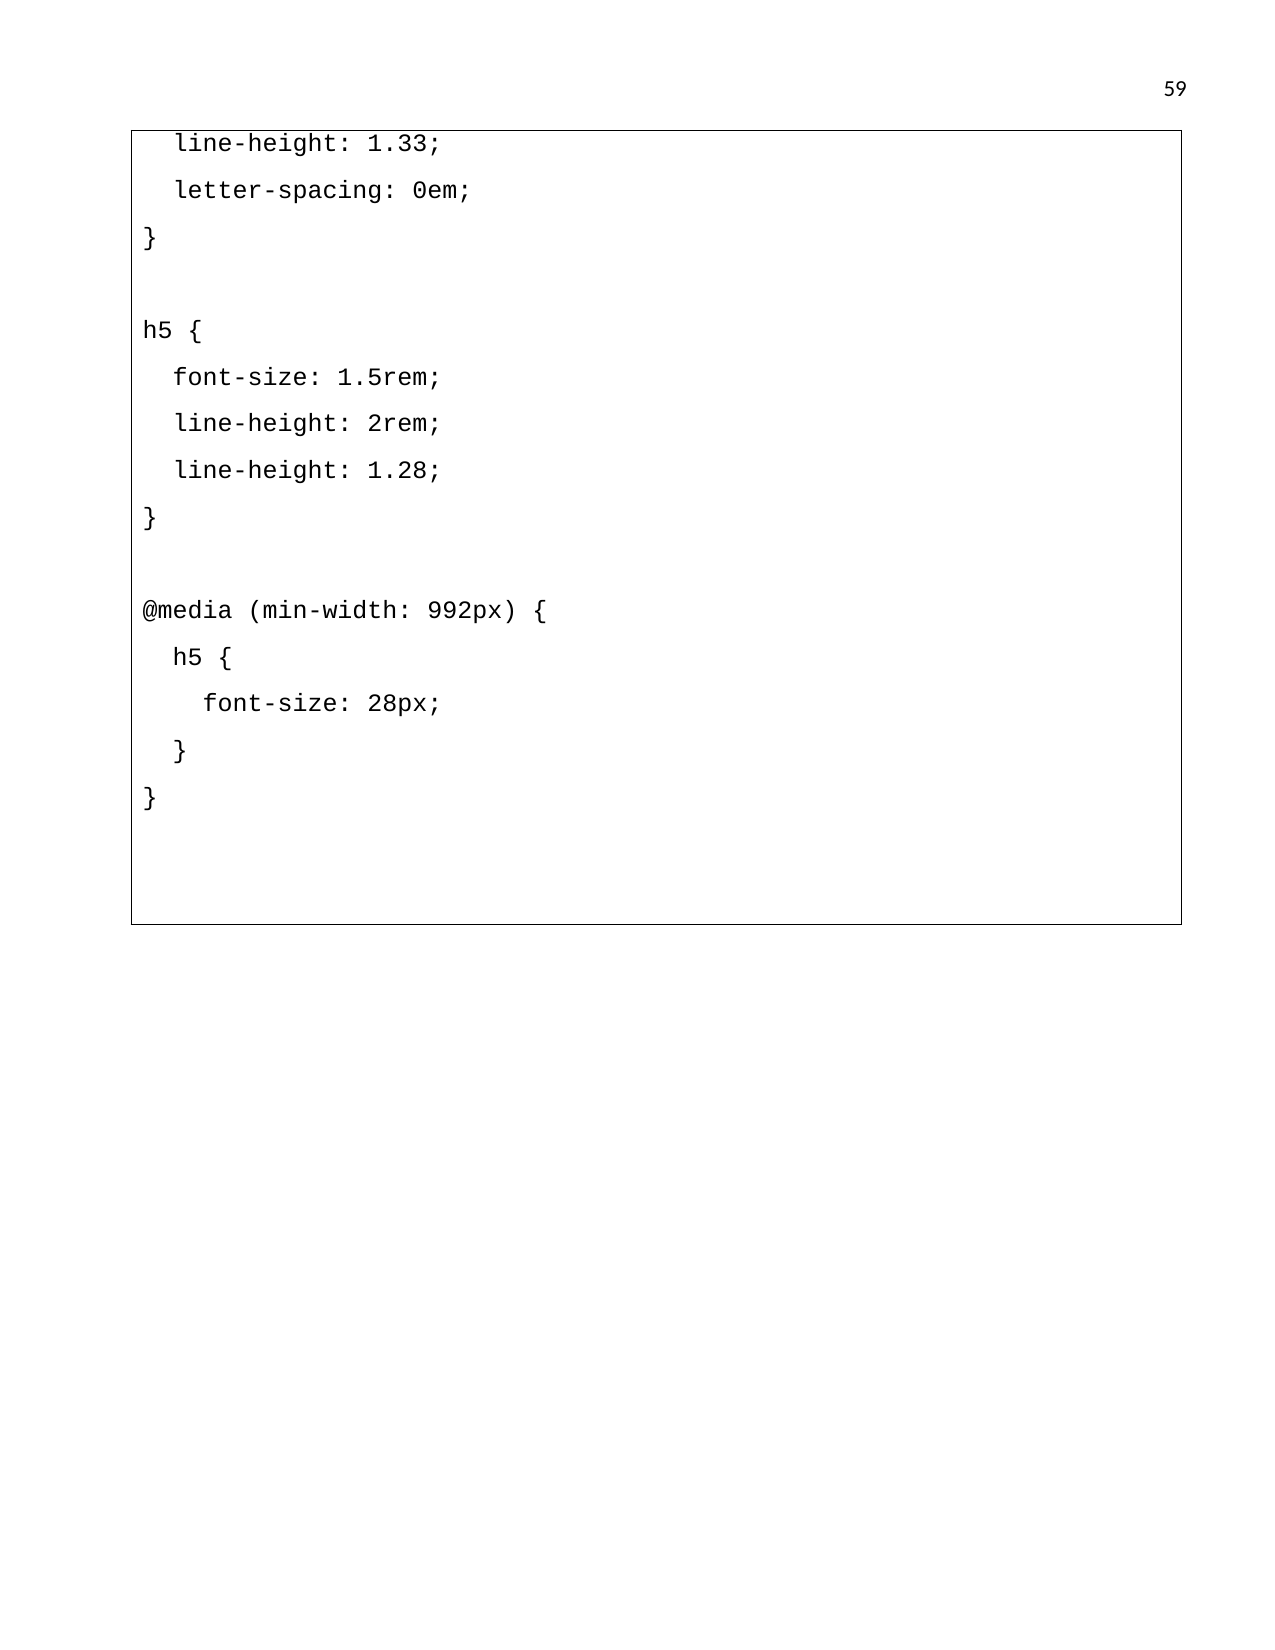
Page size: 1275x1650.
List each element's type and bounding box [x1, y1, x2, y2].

table_header [132, 131, 1181, 924]
